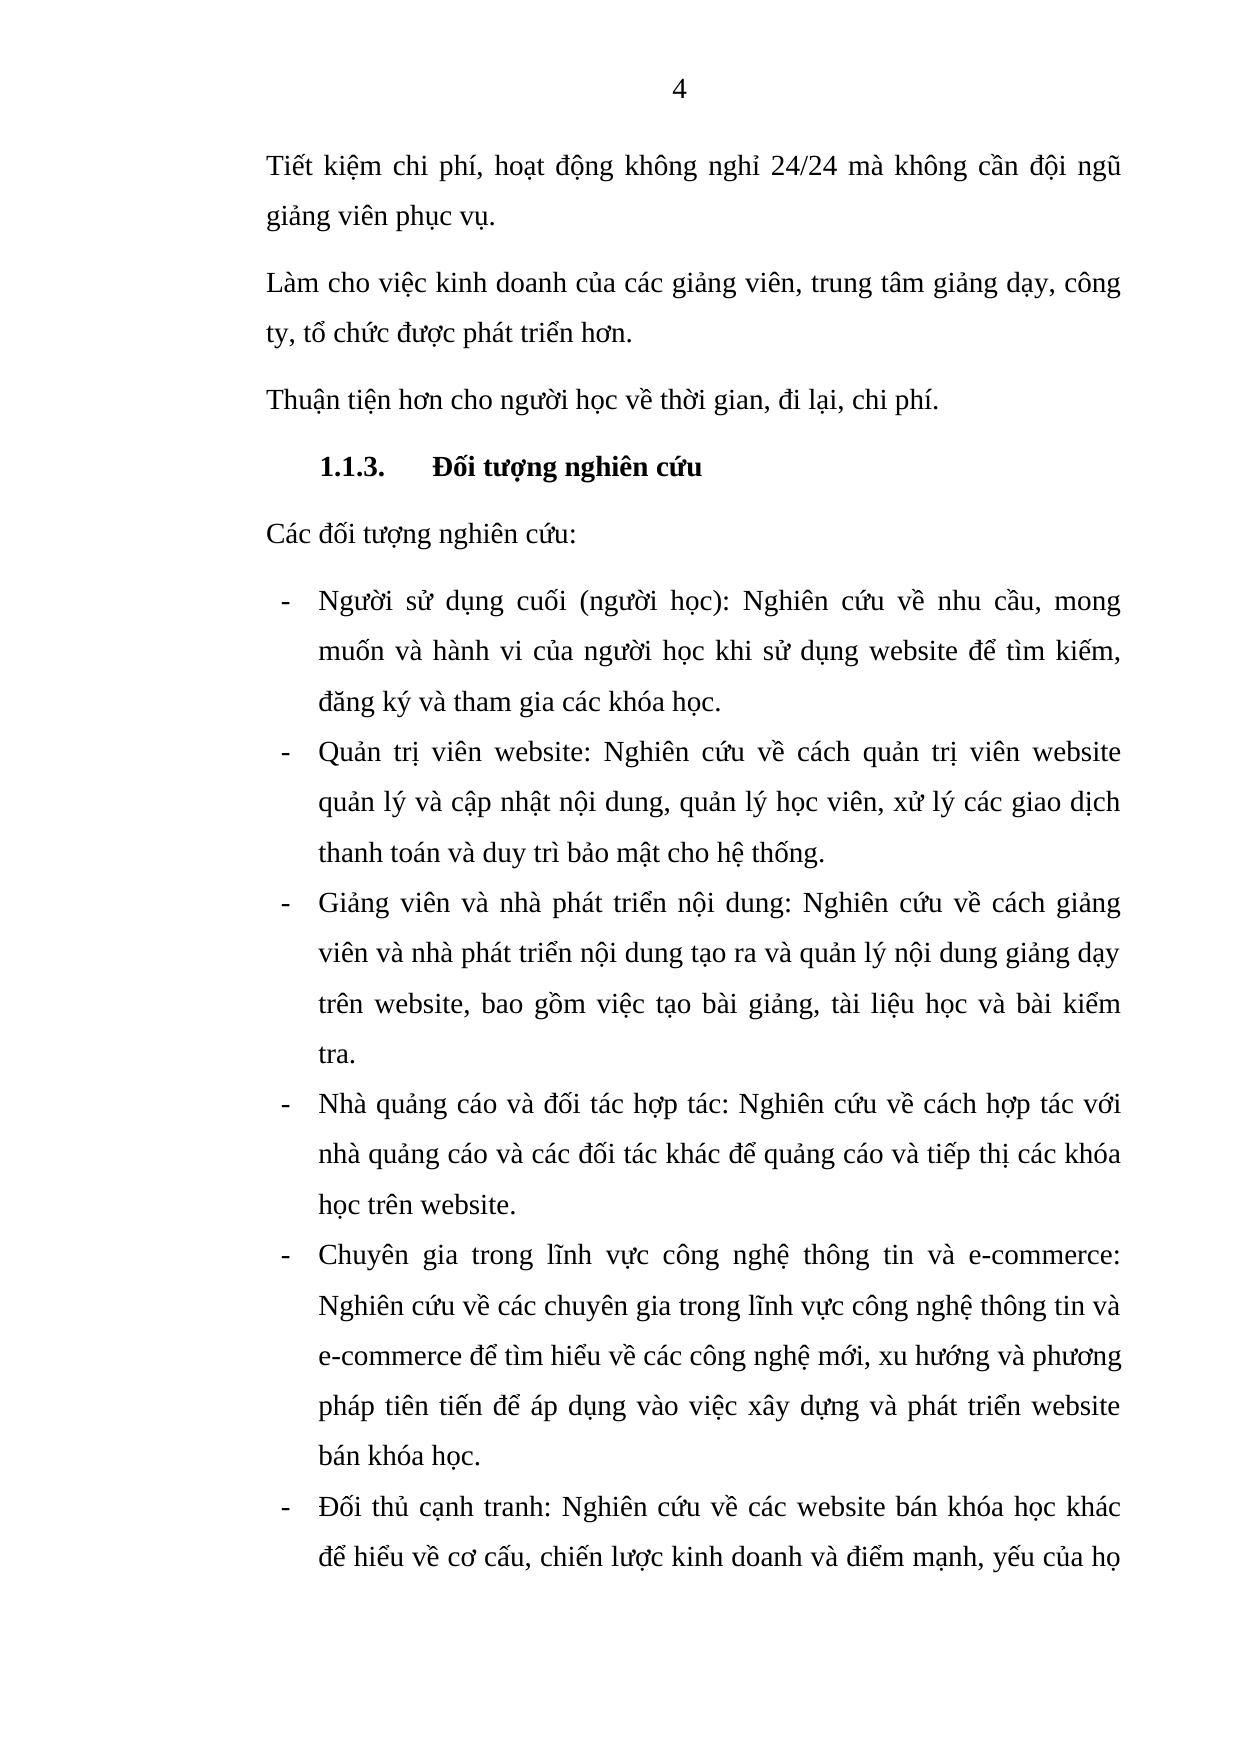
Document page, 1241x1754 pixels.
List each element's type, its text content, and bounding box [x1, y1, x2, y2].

list Chuyên gia trong lĩnh vực công nghệ thông tin và e-commerce: Nghiên cứu về các chuyên gia trong lĩnh vực công nghệ thông tin và e-commerce để tìm hiểu về các công nghệ mới, xu hướng và phương pháp tiên tiến để áp dụng vào việc xây dựng và phát triển website bán khóa học. [281, 1237, 1122, 1472]
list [281, 1489, 1122, 1573]
text Các đối tượng nghiên cứu: [207, 516, 1122, 550]
list Người sử dụng cuối (người học): Nghiên cứu về nhu cầu, mong muốn và hành vi của người học khi sử dụng website để tìm kiếm, đăng ký và tham gia các khóa học. [281, 583, 1122, 717]
text Thuận tiện hơn cho người học về thời gian, đi lại, chi phí. [266, 382, 1122, 416]
text Tiết kiệm chi phí, hoạt động không nghỉ 24/24 mà không cần đội ngũ giảng viên phục vụ. [266, 148, 1122, 232]
list Nhà quảng cáo và đối tác hợp tác: Nghiên cứu về cách hợp tác với nhà quảng cáo và các đối tác khác để quảng cáo và tiếp thị các khóa học trên website. [281, 1086, 1122, 1221]
list Quản trị viên website: Nghiên cứu về cách quản trị viên website quản lý và cập nhật nội dung, quản lý học viên, xử lý các giao dịch thanh toán và duy trì bảo mật cho hệ thống. [281, 734, 1122, 868]
list Giảng viên và nhà phát triển nội dung: Nghiên cứu về cách giảng viên và nhà phát triển nội dung tạo ra và quản lý nội dung giảng dạy trên website, bao gồm việc tạo bài giảng, tài liệu học và bài kiểm tra. [281, 885, 1122, 1069]
subtitle Đối tượng nghiên cứu [319, 449, 1122, 483]
text Làm cho việc kinh doanh của các giảng viên, trung tâm giảng dạy, công ty, tổ chức được phát triển hơn. [266, 265, 1122, 349]
